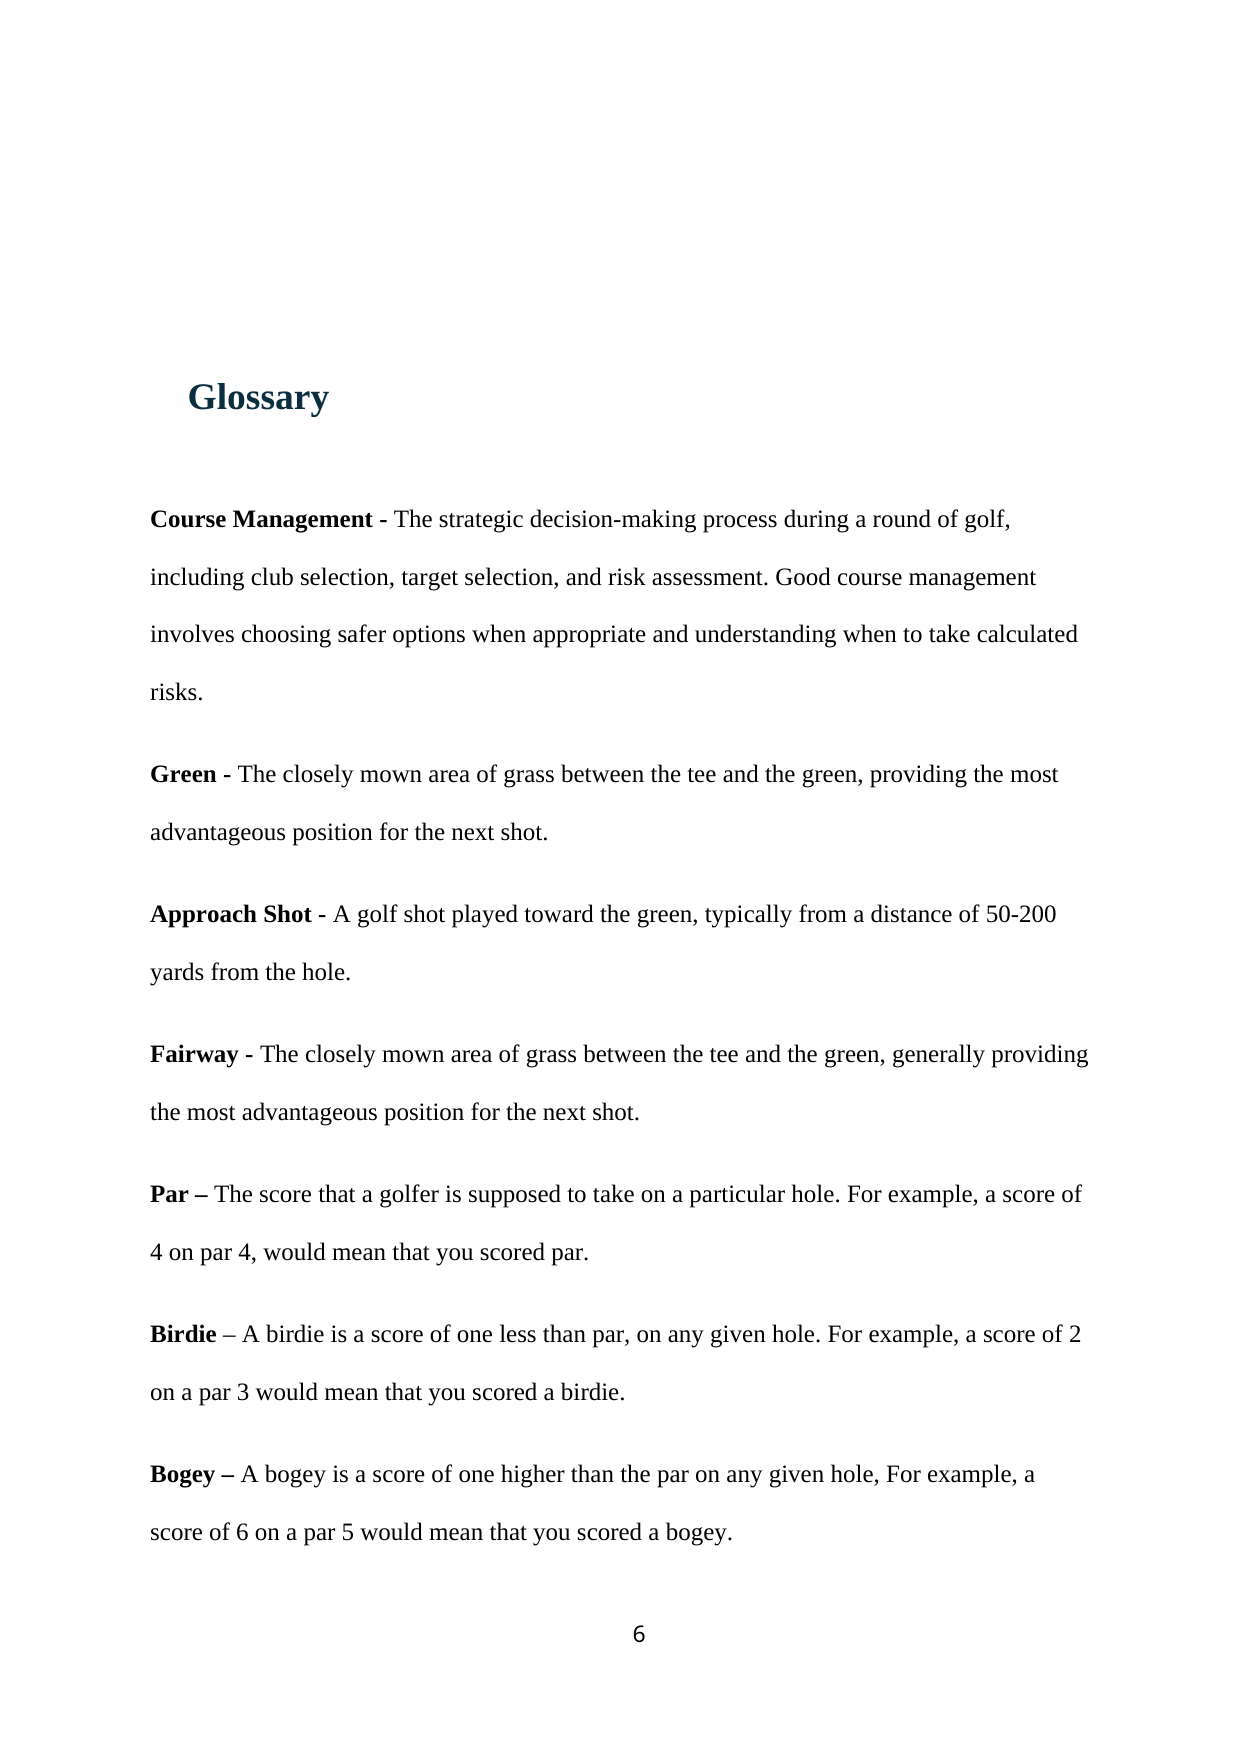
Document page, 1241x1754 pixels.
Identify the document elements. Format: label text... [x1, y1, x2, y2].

text Fairway - The closely mown area of grass between the tee and the green, generally providing the most advantageous position for the next shot. [150, 1039, 1090, 1126]
text Approach Shot - A golf shot played toward the green, typically from a distance of 50-200 yards from the hole. [150, 899, 1090, 986]
text Birdie – A birdie is a score of one less than par, on any given hole. For example, a score of 2 on a par 3 would mean that you scored a birdie. [150, 1319, 1090, 1406]
subtitle Glossary [150, 374, 1090, 418]
text Par – The score that a golfer is supposed to take on a particular hole. For example, a score of 4 on par 4, would mean that you scored par. [150, 1179, 1090, 1266]
text Bogey – A bogey is a score of one higher than the par on any given hole, For example, a score of 6 on a par 5 would mean that you scored a bogey. [150, 1459, 1090, 1546]
text Course Management - The strategic decision-making process during a round of golf, including club selection, target selection, and risk assessment. Good course management involves choosing safer options when appropriate and understanding when to take calculated risks. [150, 504, 1090, 706]
text Green - The closely mown area of grass between the tee and the green, providing the most advantageous position for the next shot. [150, 759, 1090, 846]
